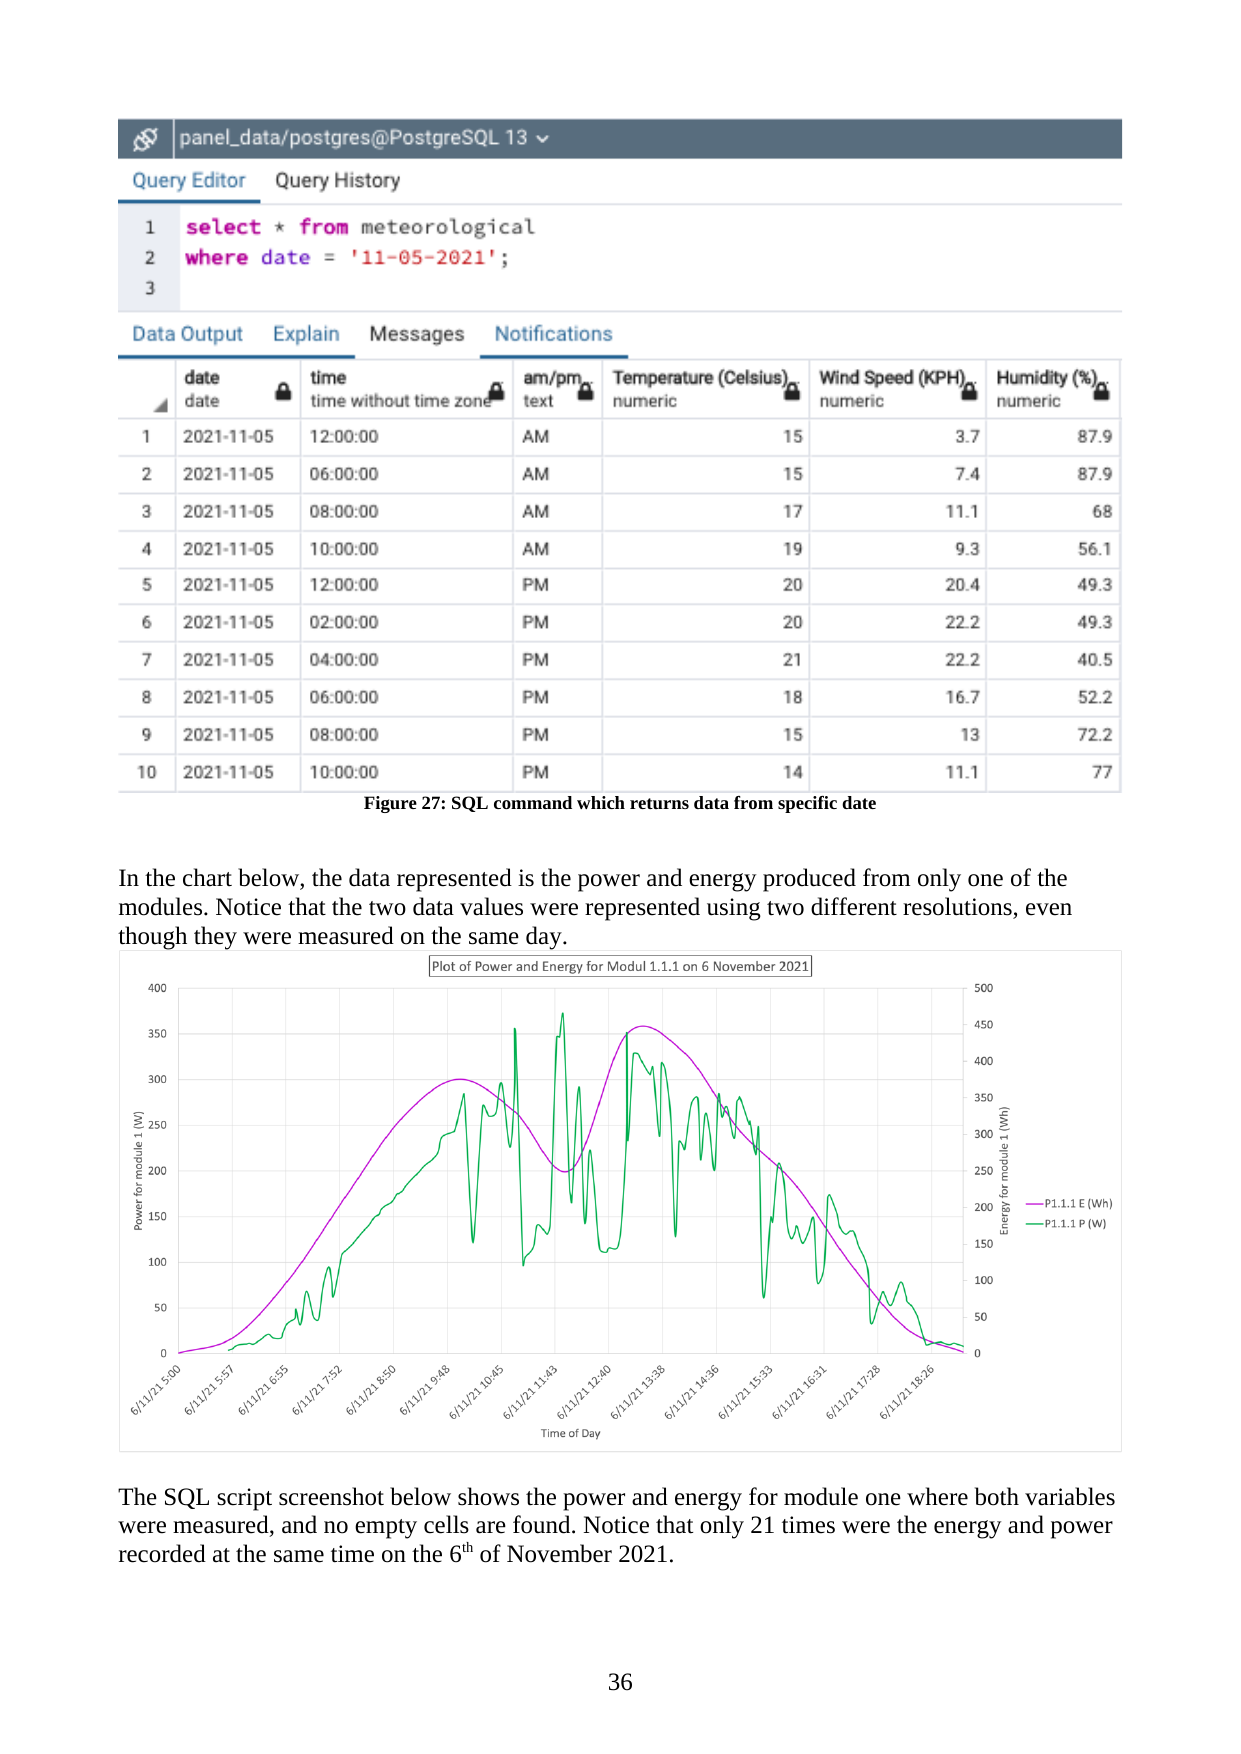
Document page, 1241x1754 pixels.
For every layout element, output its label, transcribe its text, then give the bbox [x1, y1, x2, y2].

text In the chart below, the data represented is the power and energy produced from only one of the modules. Notice that the two data values were represented using two different resolutions, even though they were measured on the same day. [118, 863, 1122, 949]
text Figure 27: SQL command which returns data from specific date [118, 793, 1122, 814]
picture [118, 118, 1123, 793]
picture [118, 949, 1123, 1453]
text The SQL script screenshot below shows the power and energy for module one where both variables were measured, and no empty cells are found. Notice that only 21 times were the energy and power recorded at the same time on the 6th of November 2021. [118, 1482, 1122, 1568]
